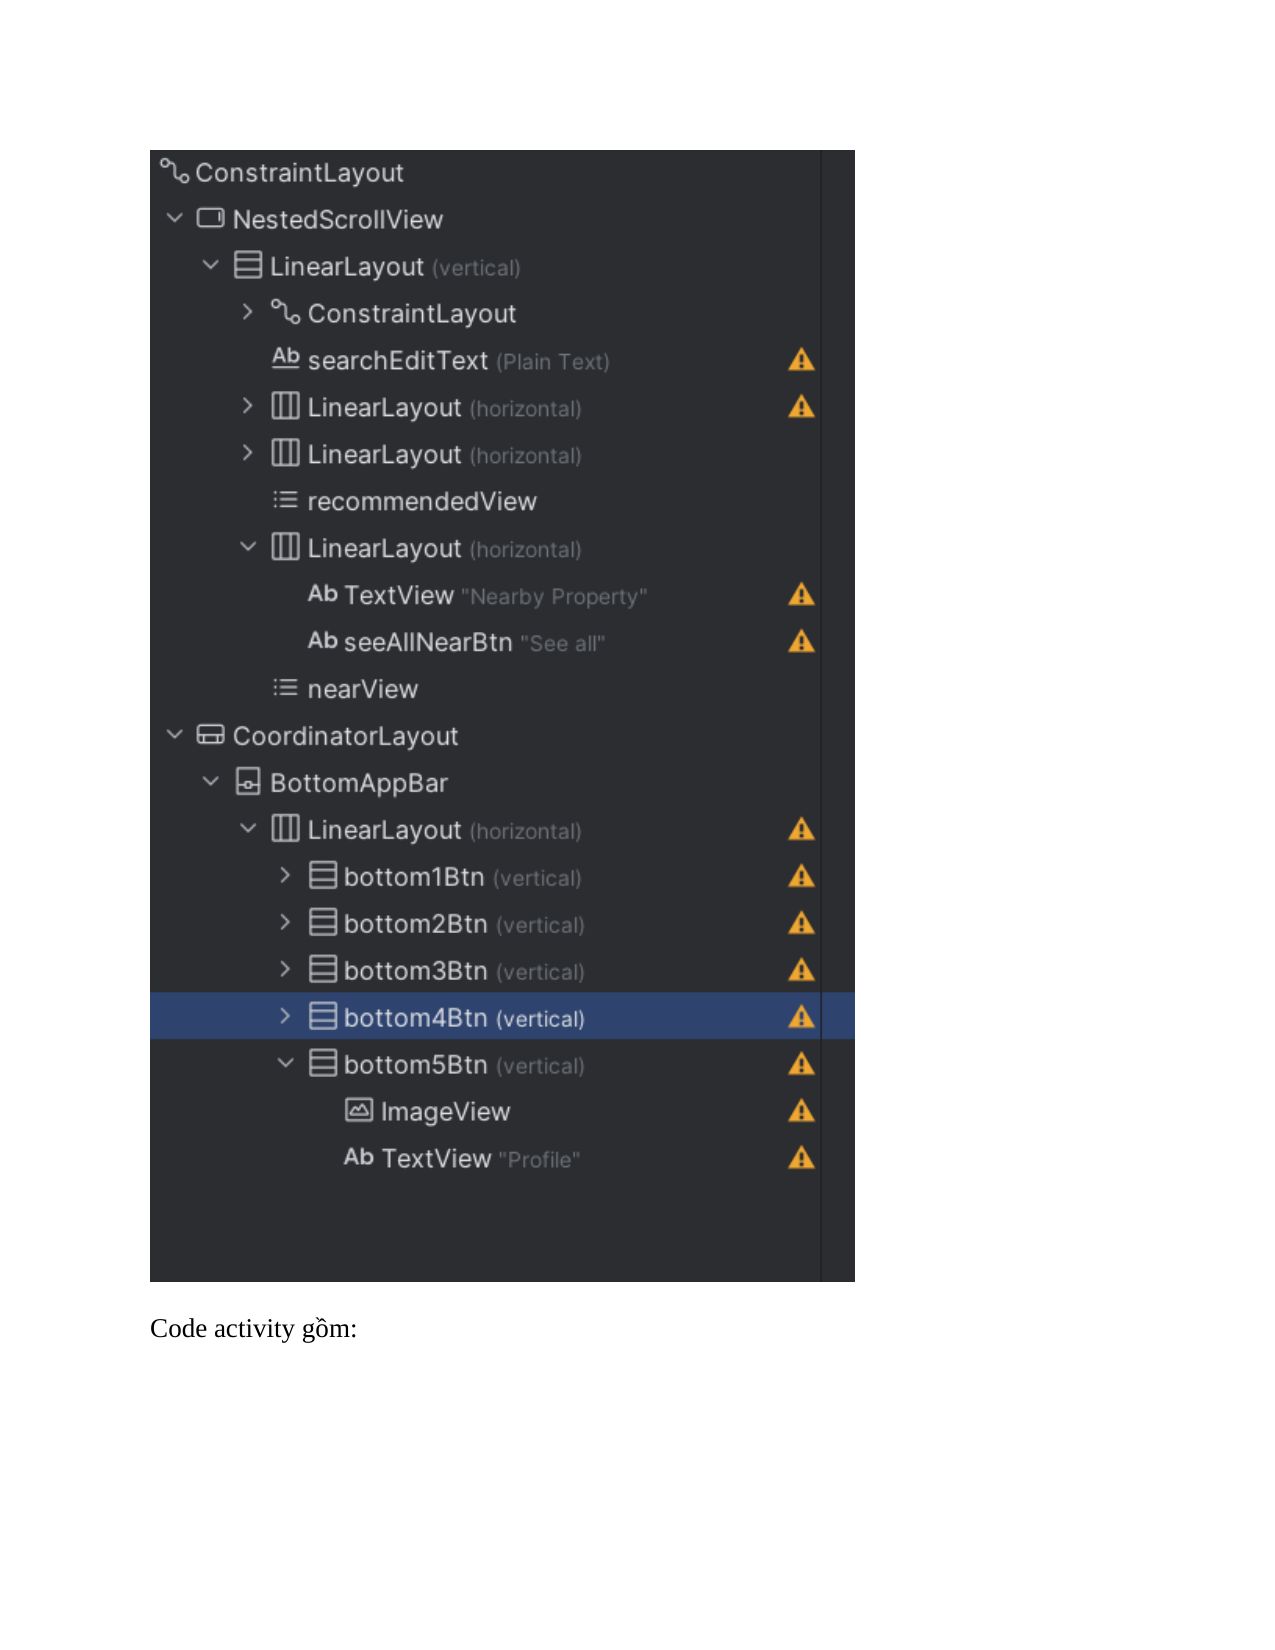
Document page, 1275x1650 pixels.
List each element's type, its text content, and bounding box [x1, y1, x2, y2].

picture [150, 150, 855, 1282]
text Code activity gồm: [150, 1312, 1125, 1343]
